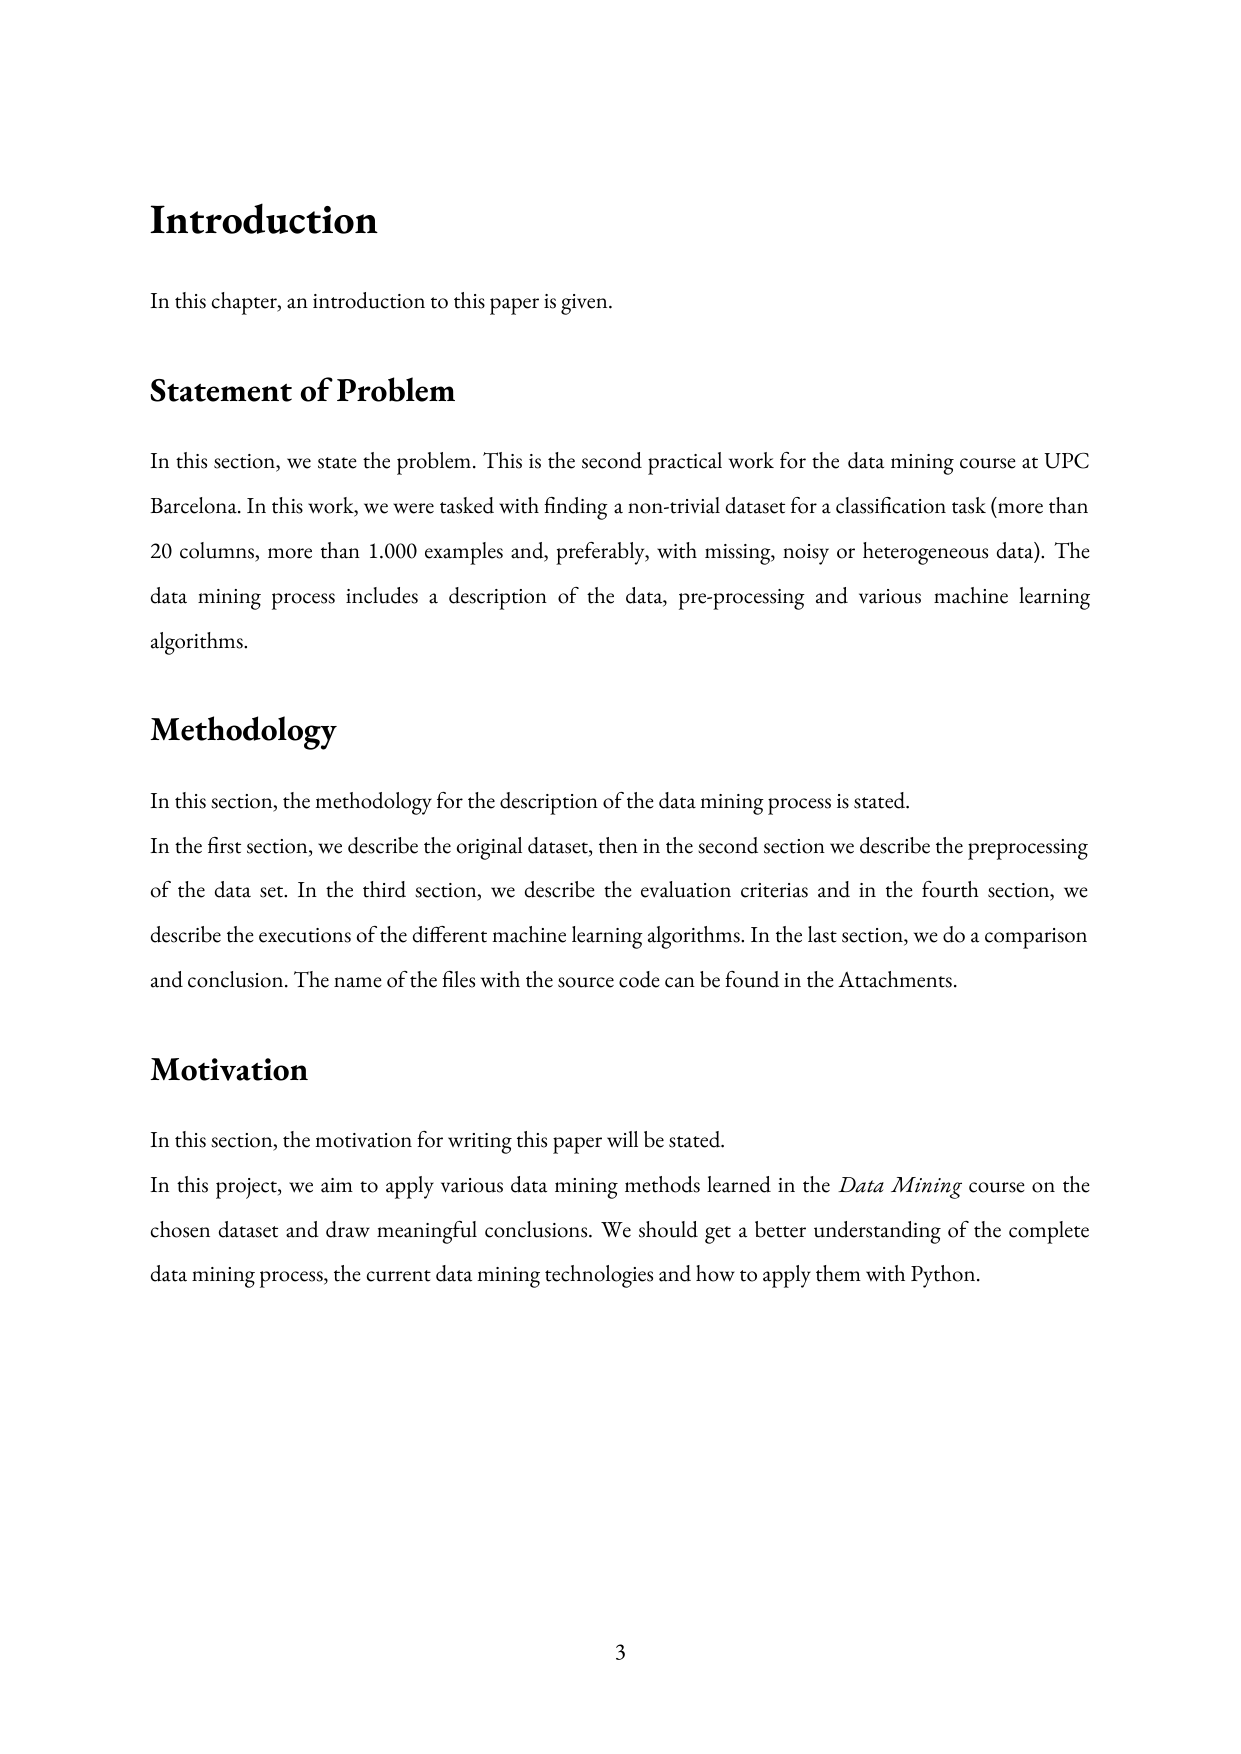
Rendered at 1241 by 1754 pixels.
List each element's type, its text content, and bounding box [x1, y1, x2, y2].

subtitle Methodology [150, 707, 1090, 751]
subtitle Introduction [150, 192, 1090, 246]
text In the first section, we describe the original dataset, then in the second section we describe the preprocessing of the data set. In the third section, we describe the evaluation criterias and in the fourth section, we describe the executions of the different machine learning algorithms. In the last section, we do a comparison and conclusion. The name of the files with the source code can be found in the Attachments. [150, 830, 1090, 994]
text In this section, we state the problem. This is the second practical work for the data mining course at UPC Barcelona. In this work, we were tasked with finding a non-trivial dataset for a classification task (more than 20 columns, more than 1.000 examples and, preferably, with missing, noisy or heterogeneous data). The data mining process includes a description of the data, pre-processing and various machine learning algorithms. [150, 446, 1090, 655]
text In this project, we aim to apply various data mining methods learned in the Data Mining course on the chosen dataset and draw meaningful conclusions. We should get a better understanding of the complete data mining process, the current data mining technologies and how to apply them with Python. [150, 1169, 1090, 1289]
text In this section, the methodology for the description of the data mining process is stated. [150, 785, 1090, 815]
text In this chapter, an introduction to this paper is given. [150, 286, 1090, 316]
subtitle Motivation [150, 1047, 1090, 1090]
subtitle Statement of Problem [150, 368, 1090, 412]
text In this section, the motivation for writing this paper will be stated. [150, 1124, 1090, 1154]
